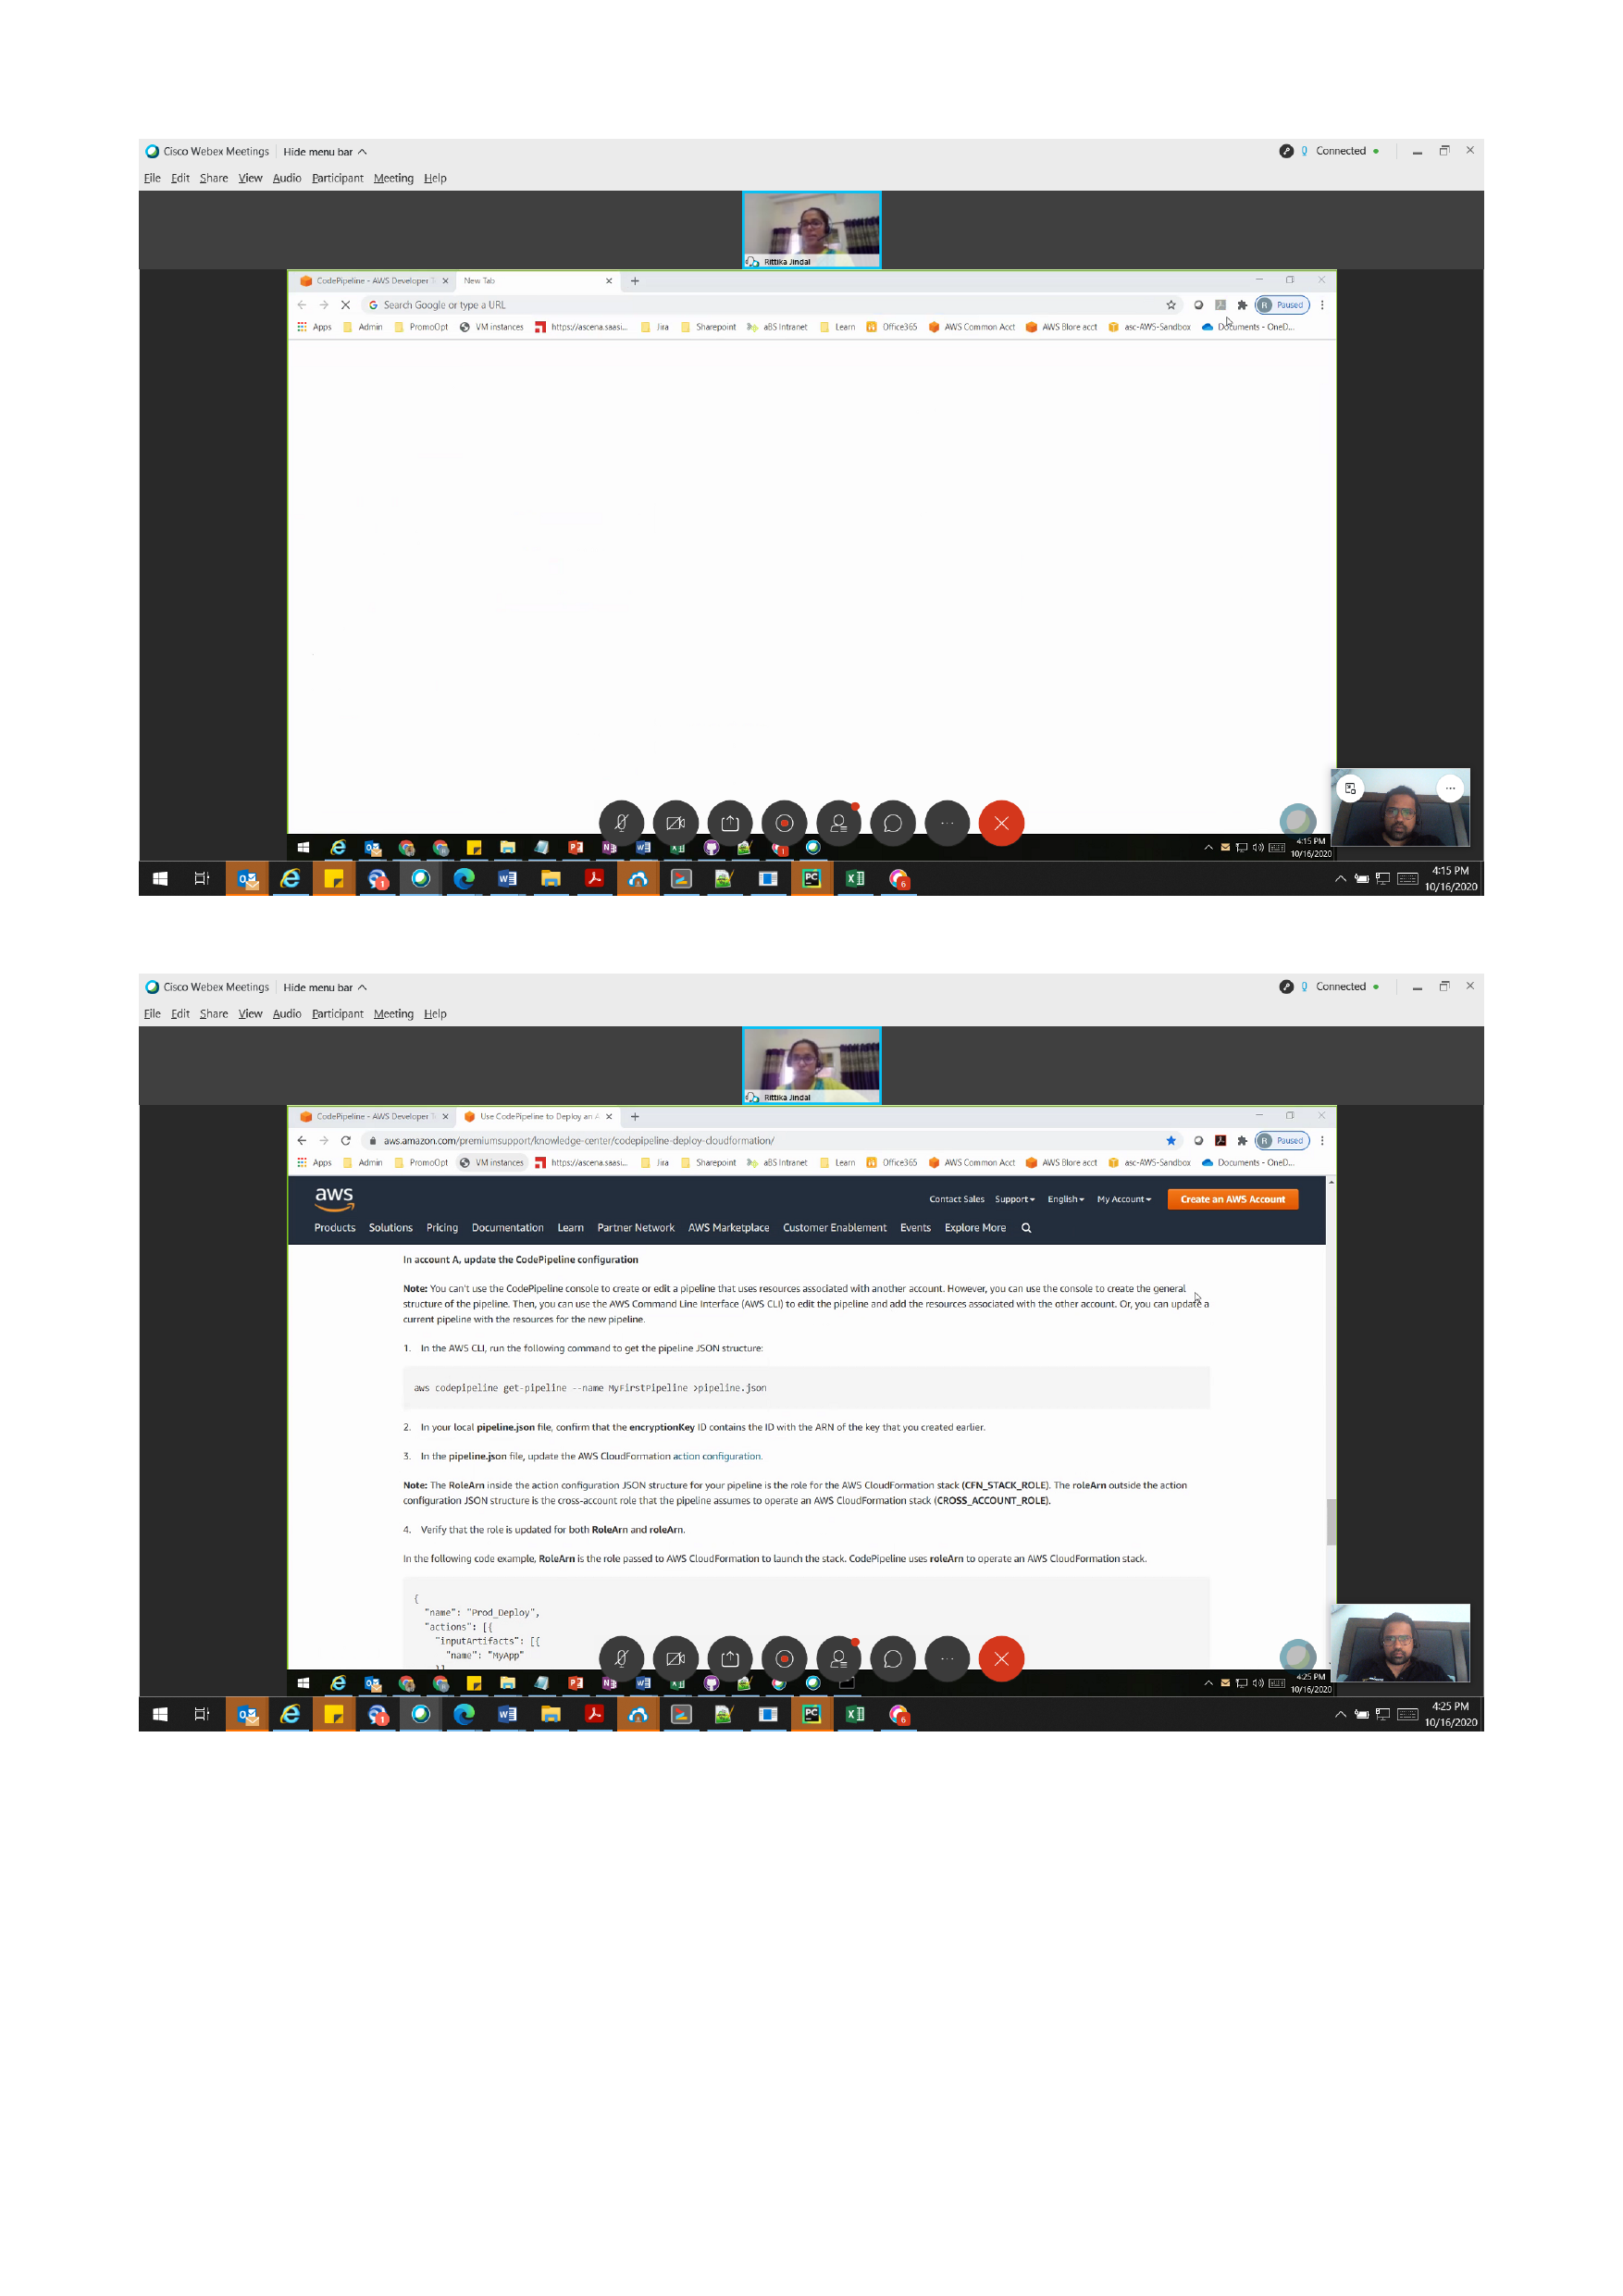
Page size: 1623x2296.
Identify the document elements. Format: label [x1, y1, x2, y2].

picture [139, 974, 1484, 1731]
picture [139, 139, 1484, 896]
